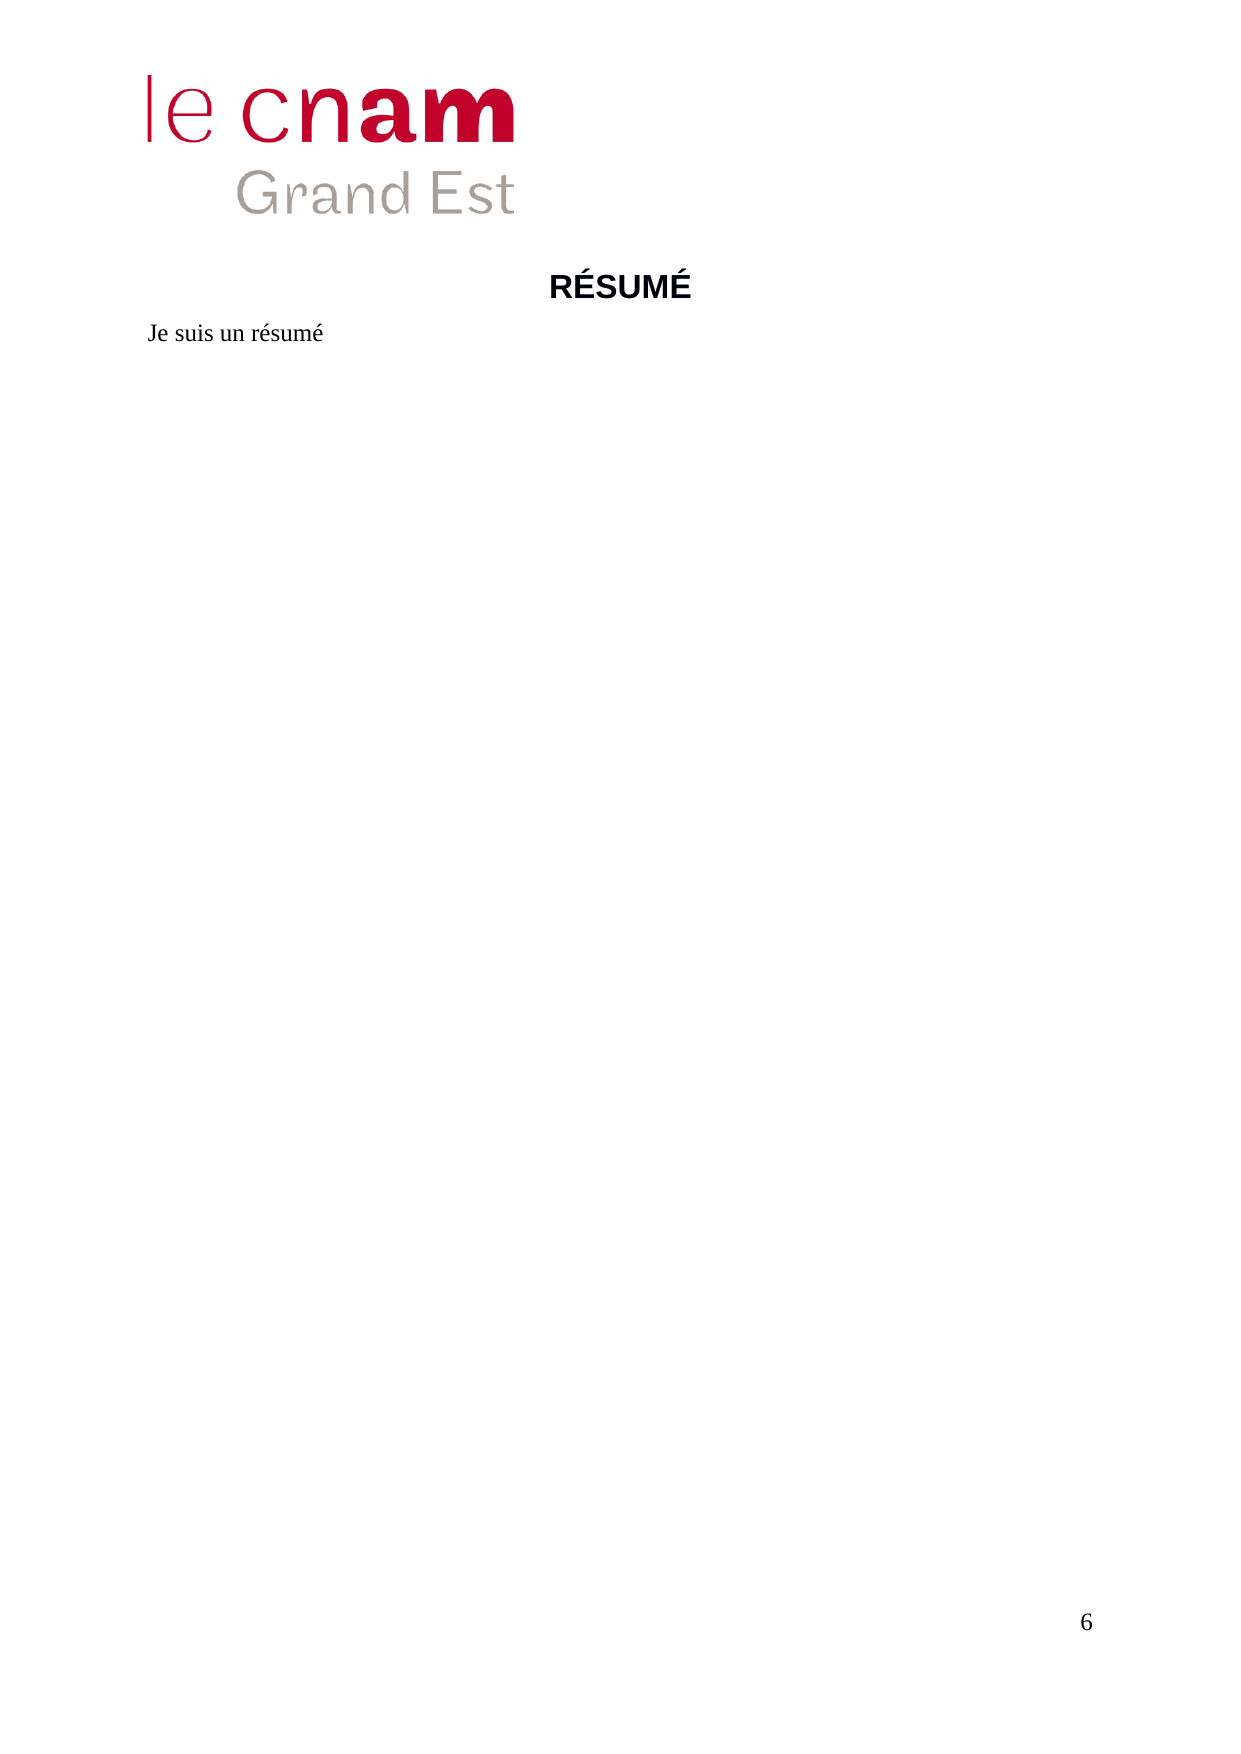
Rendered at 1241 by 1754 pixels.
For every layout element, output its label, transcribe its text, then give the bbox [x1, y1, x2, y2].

picture [147, 75, 514, 214]
title RÉSUMÉ [148, 267, 1092, 305]
text Je suis un résumé [148, 318, 1092, 347]
